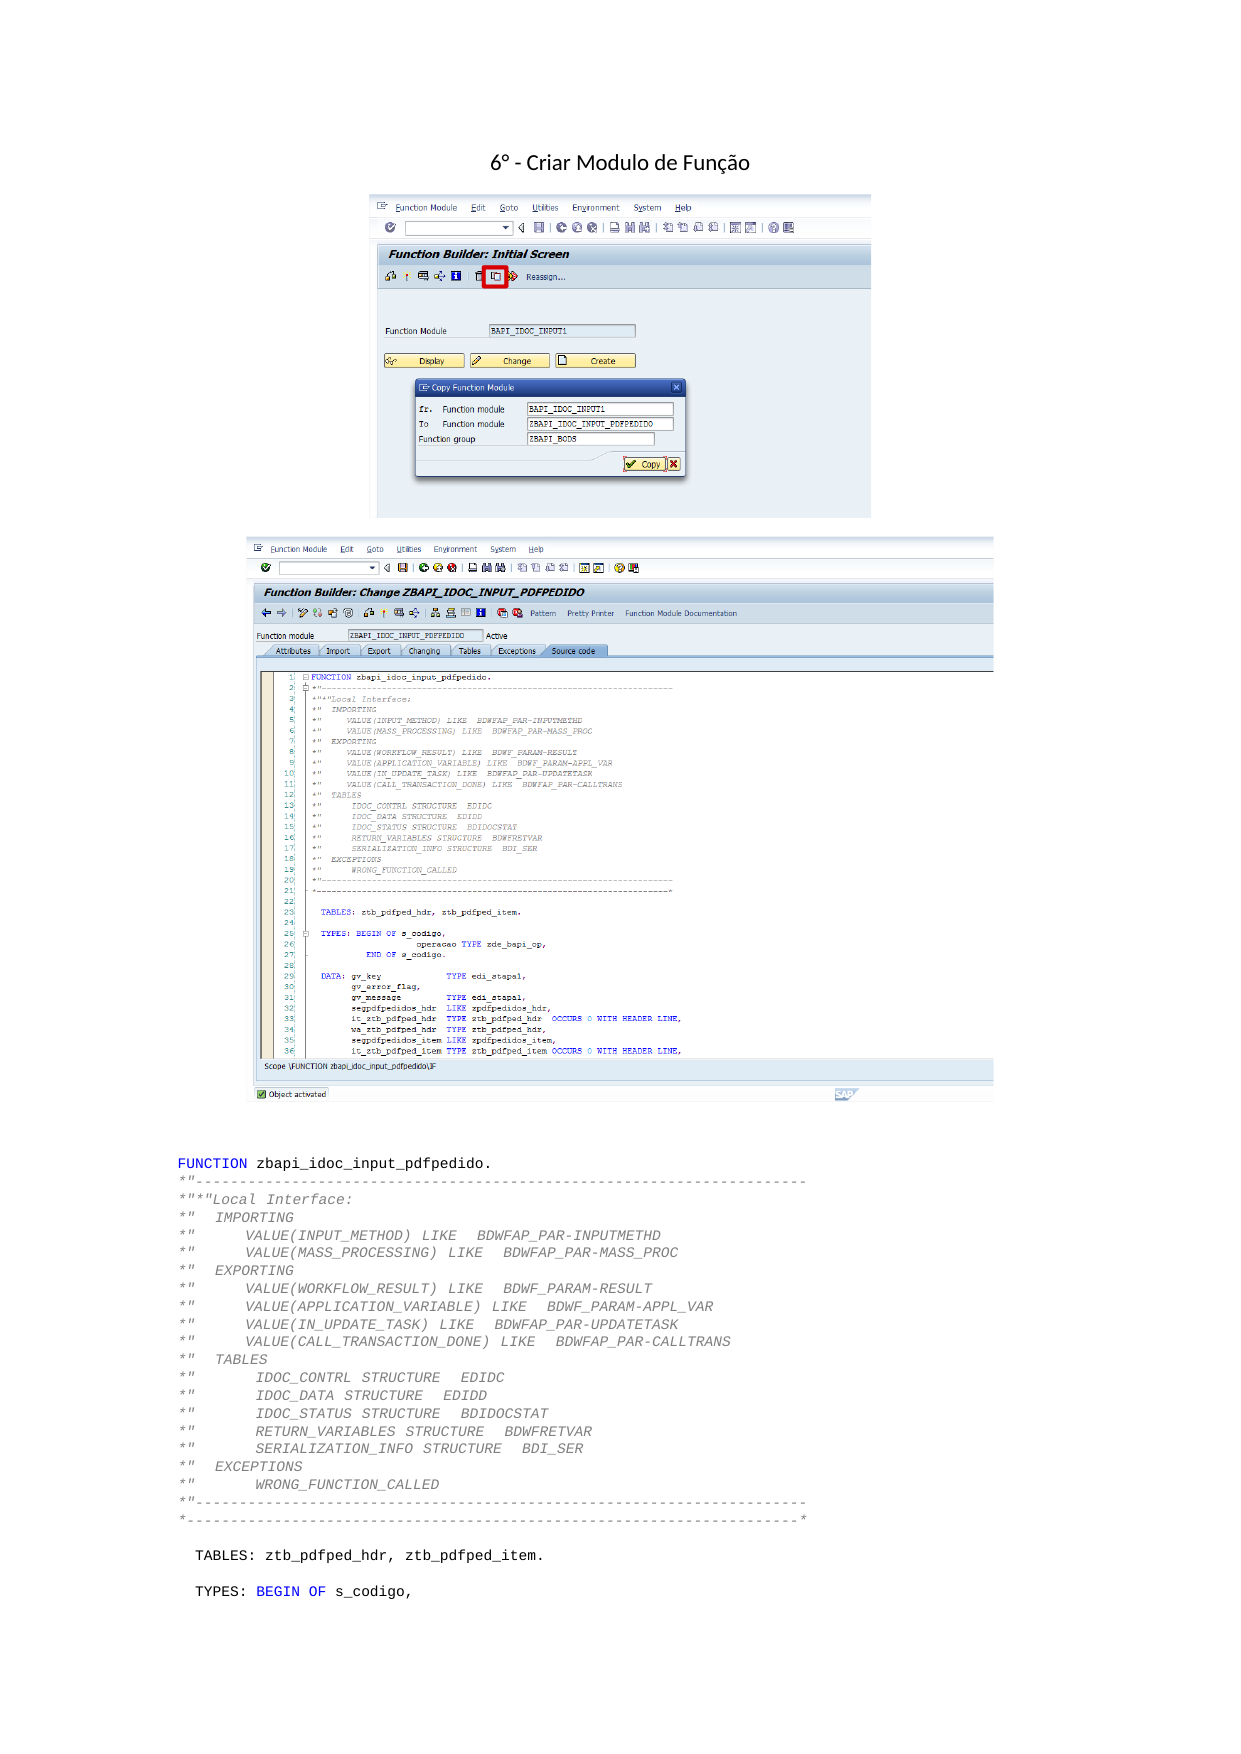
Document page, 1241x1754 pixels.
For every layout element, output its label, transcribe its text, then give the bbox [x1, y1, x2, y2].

picture [246, 536, 994, 1102]
picture [369, 194, 872, 518]
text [177, 1157, 1063, 1601]
text 6° - Criar Modulo de Função [177, 148, 1063, 176]
